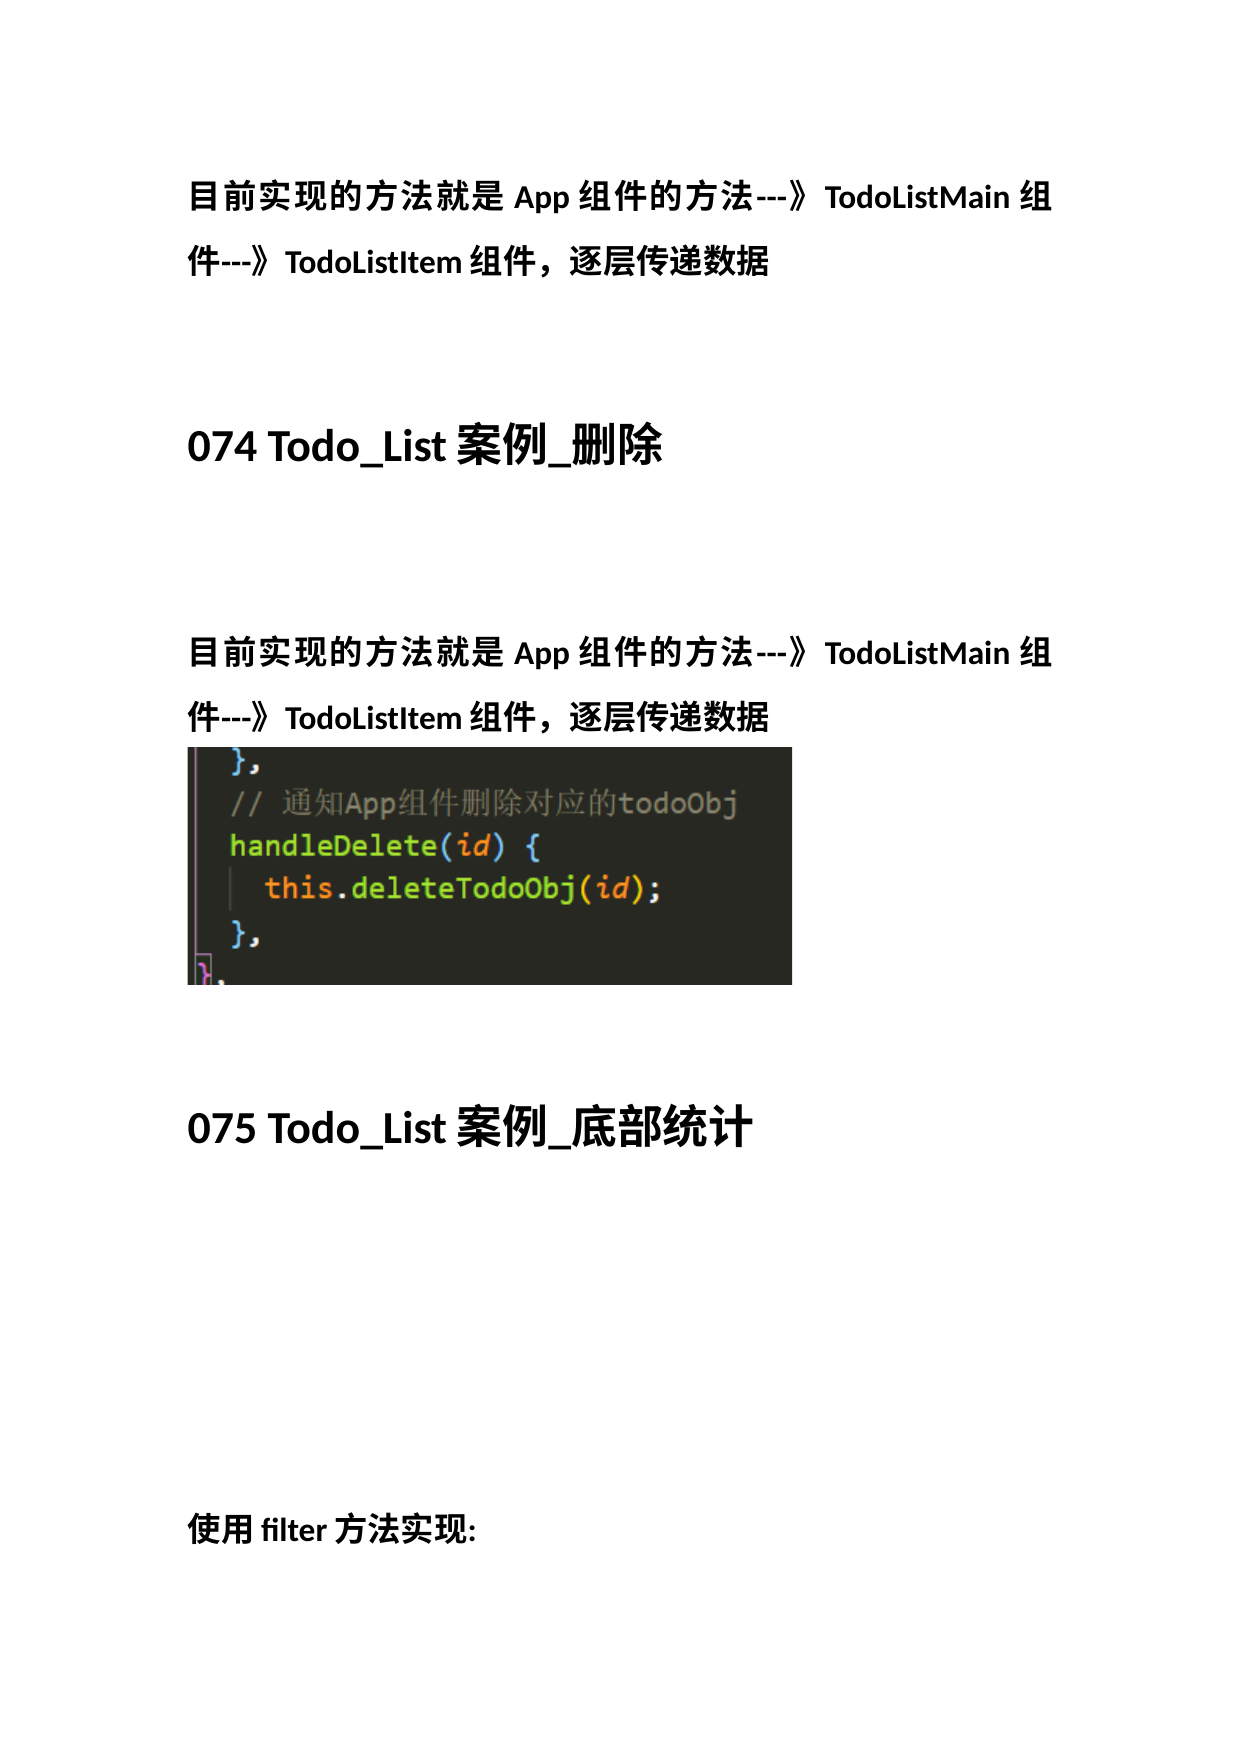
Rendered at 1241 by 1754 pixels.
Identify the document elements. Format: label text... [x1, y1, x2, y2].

subtitle 074 Todo_List案例_删除 [187, 392, 1053, 490]
subtitle 075 Todo_List案例_底部统计 [187, 1075, 1053, 1172]
text 目前实现的方法就是App组件的方法---》TodoListMain组件---》TodoListItem组件，逐层传递数据 [187, 617, 1053, 747]
text 使用filter方法实现: [187, 1495, 1053, 1560]
text 目前实现的方法就是App组件的方法---》TodoListMain组件---》TodoListItem组件，逐层传递数据 [187, 162, 1053, 292]
picture [187, 747, 793, 985]
